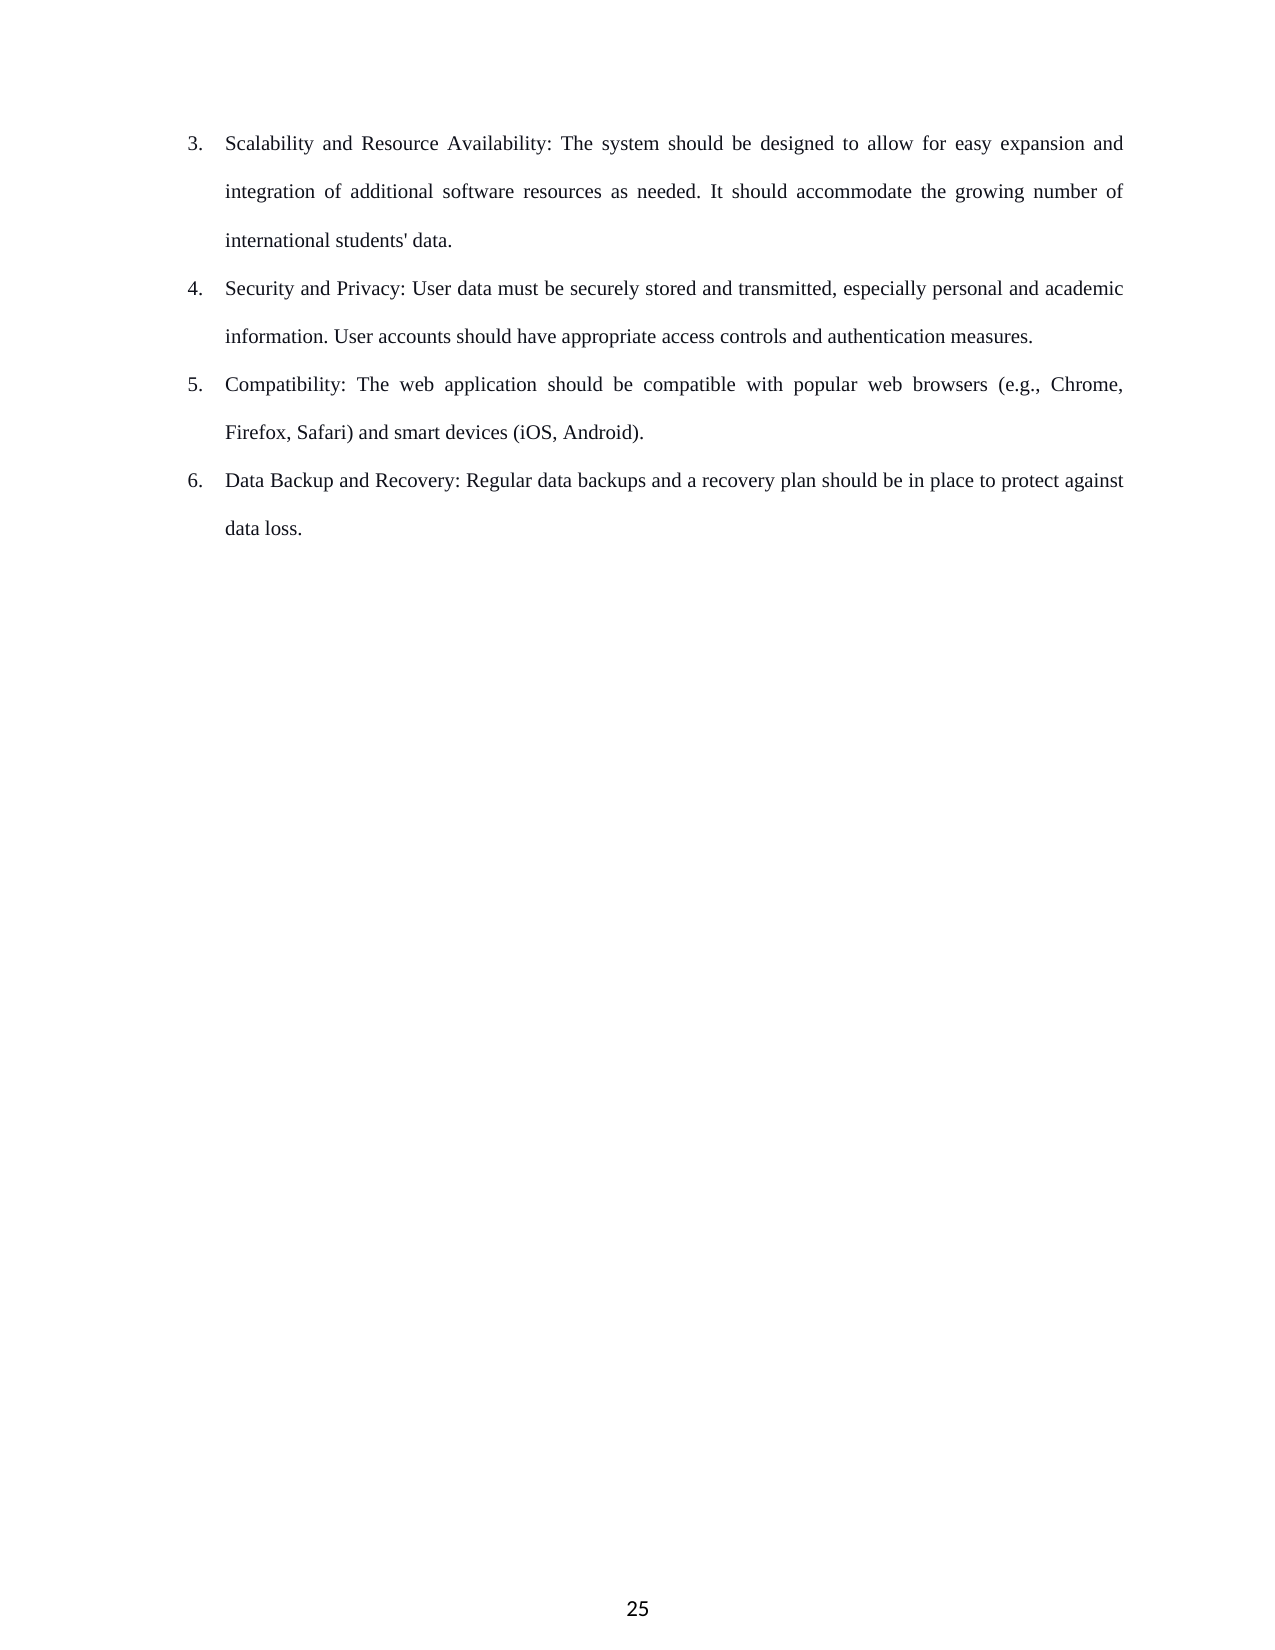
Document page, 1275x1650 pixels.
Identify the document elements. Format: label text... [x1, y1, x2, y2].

list Scalability and Resource Availability: The system should be designed to allow for easy expansion and integration of additional software resources as needed. It should accommodate the growing number of international students' data. [187, 131, 1125, 252]
list Security and Privacy: User data must be securely stored and transmitted, especially personal and academic information. User accounts should have appropriate access controls and authentication measures. [187, 276, 1125, 348]
list Data Backup and Recovery: Regular data backups and a recovery plan should be in place to protect against data loss. [187, 468, 1125, 540]
list Compatibility: The web application should be compatible with popular web browsers (e.g., Chrome, Firefox, Safari) and smart devices (iOS, Android). [187, 372, 1125, 444]
